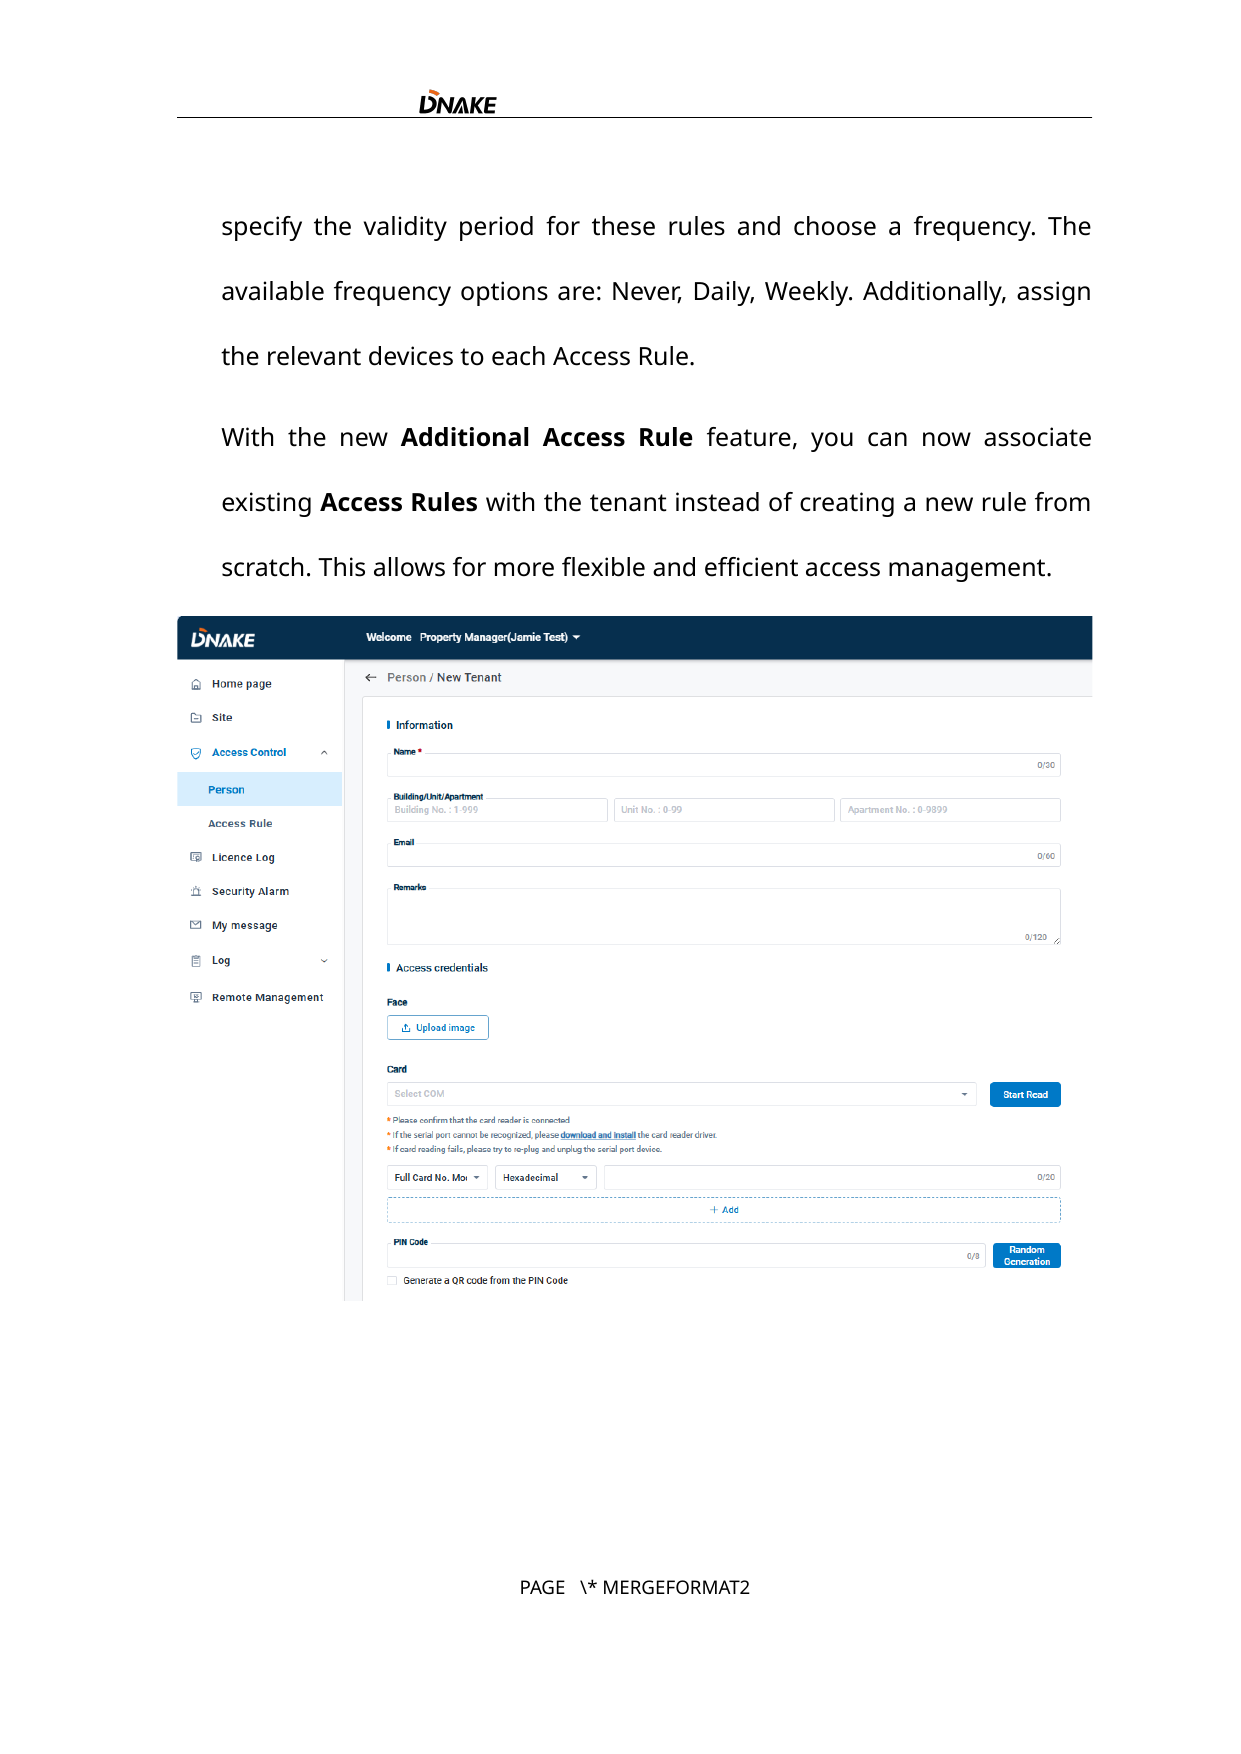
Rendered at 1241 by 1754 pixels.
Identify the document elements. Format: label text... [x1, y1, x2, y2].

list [177, 193, 1092, 388]
picture [177, 616, 1093, 1301]
picture [418, 88, 497, 115]
text With the new Additional Access Rule feature, you can now associate existing Access Rules with the tenant instead of creating a new rule from scratch. This allows for more flexible and efficient access management. [221, 405, 1092, 600]
